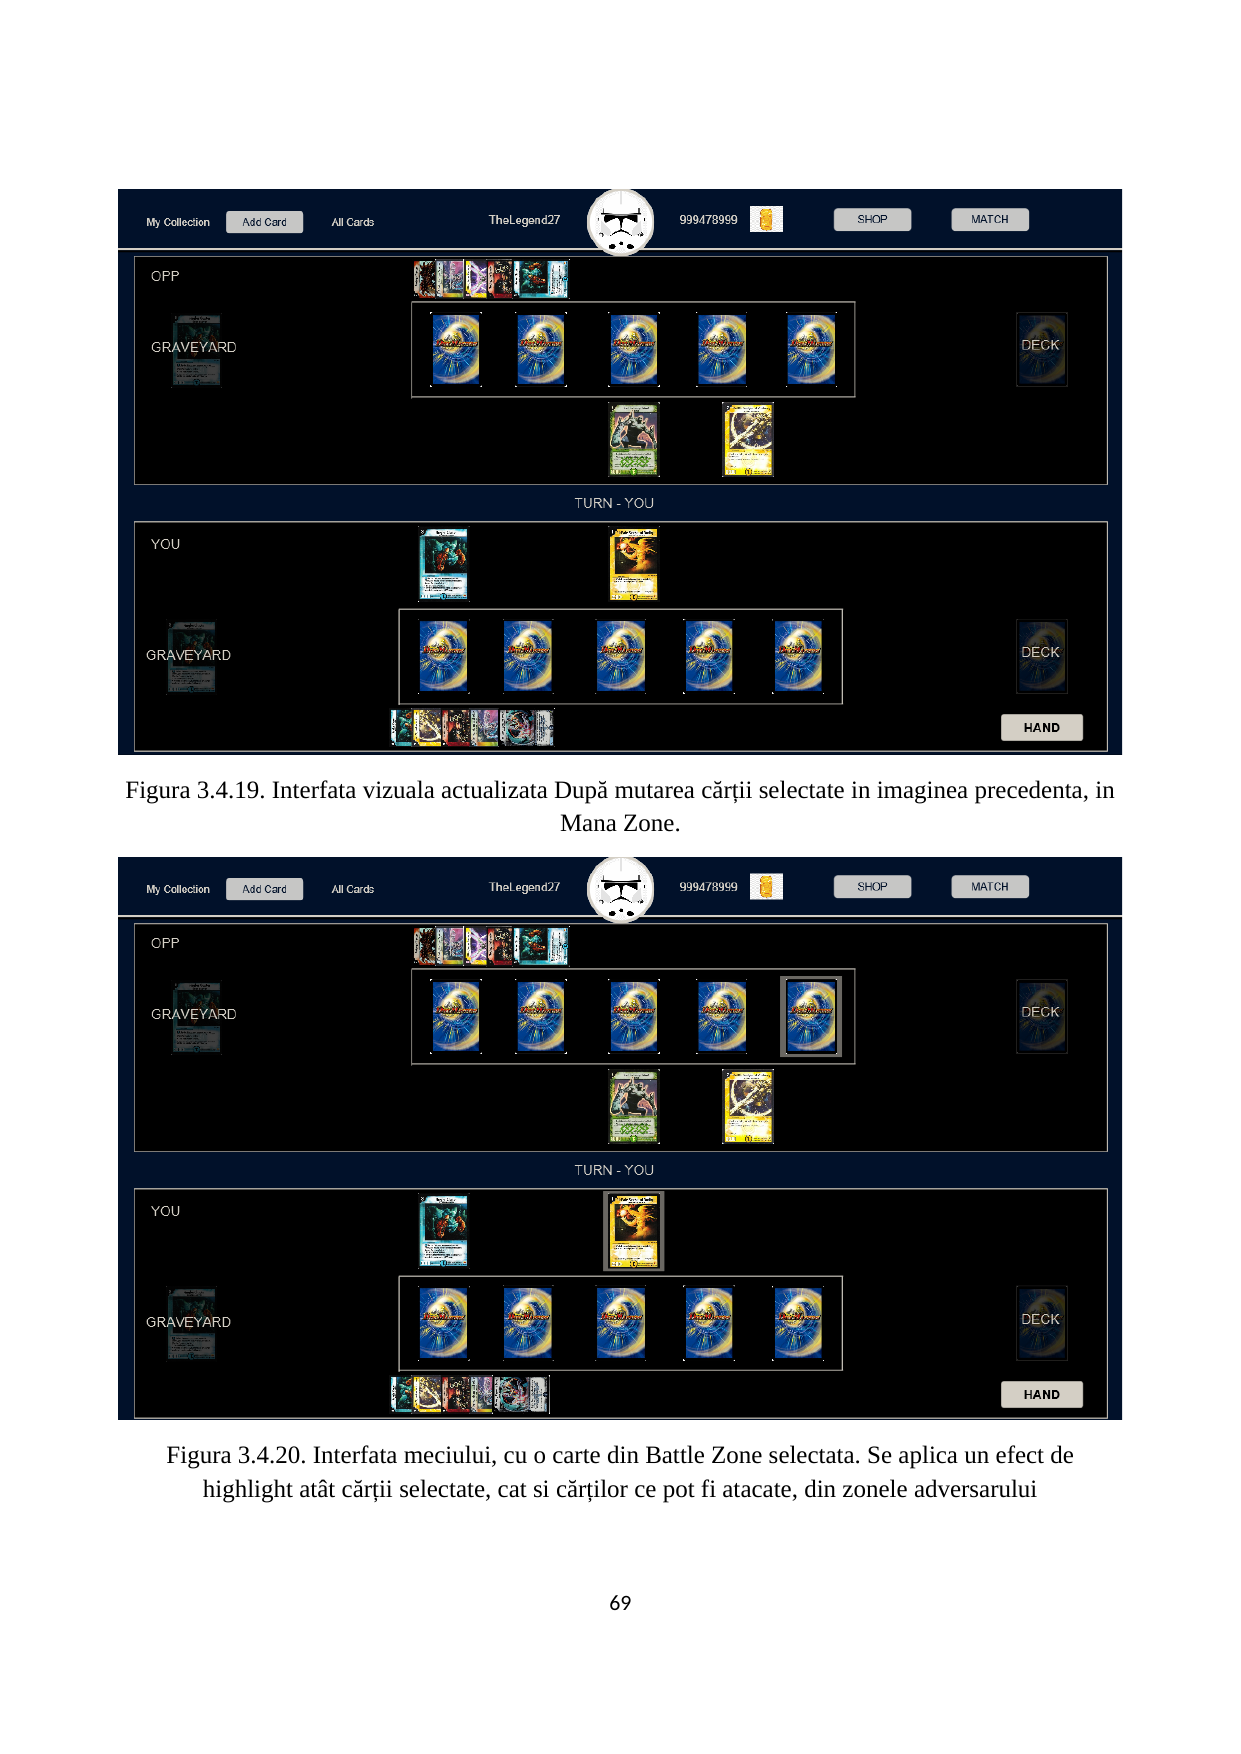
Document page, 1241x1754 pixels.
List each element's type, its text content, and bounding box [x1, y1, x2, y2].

picture [118, 857, 1123, 1420]
picture [118, 189, 1123, 755]
text Figura 3.4.20. Interfata meciului, cu o carte din Battle Zone selectata. Se aplica un efect de highlight atât cărții selectate, cat si cărților ce pot fi atacate, din zonele adversarului [118, 1441, 1122, 1502]
text Figura 3.4.19. Interfata vizuala actualizata După mutarea cărții selectate in imaginea precedenta, in Mana Zone. [118, 775, 1122, 837]
